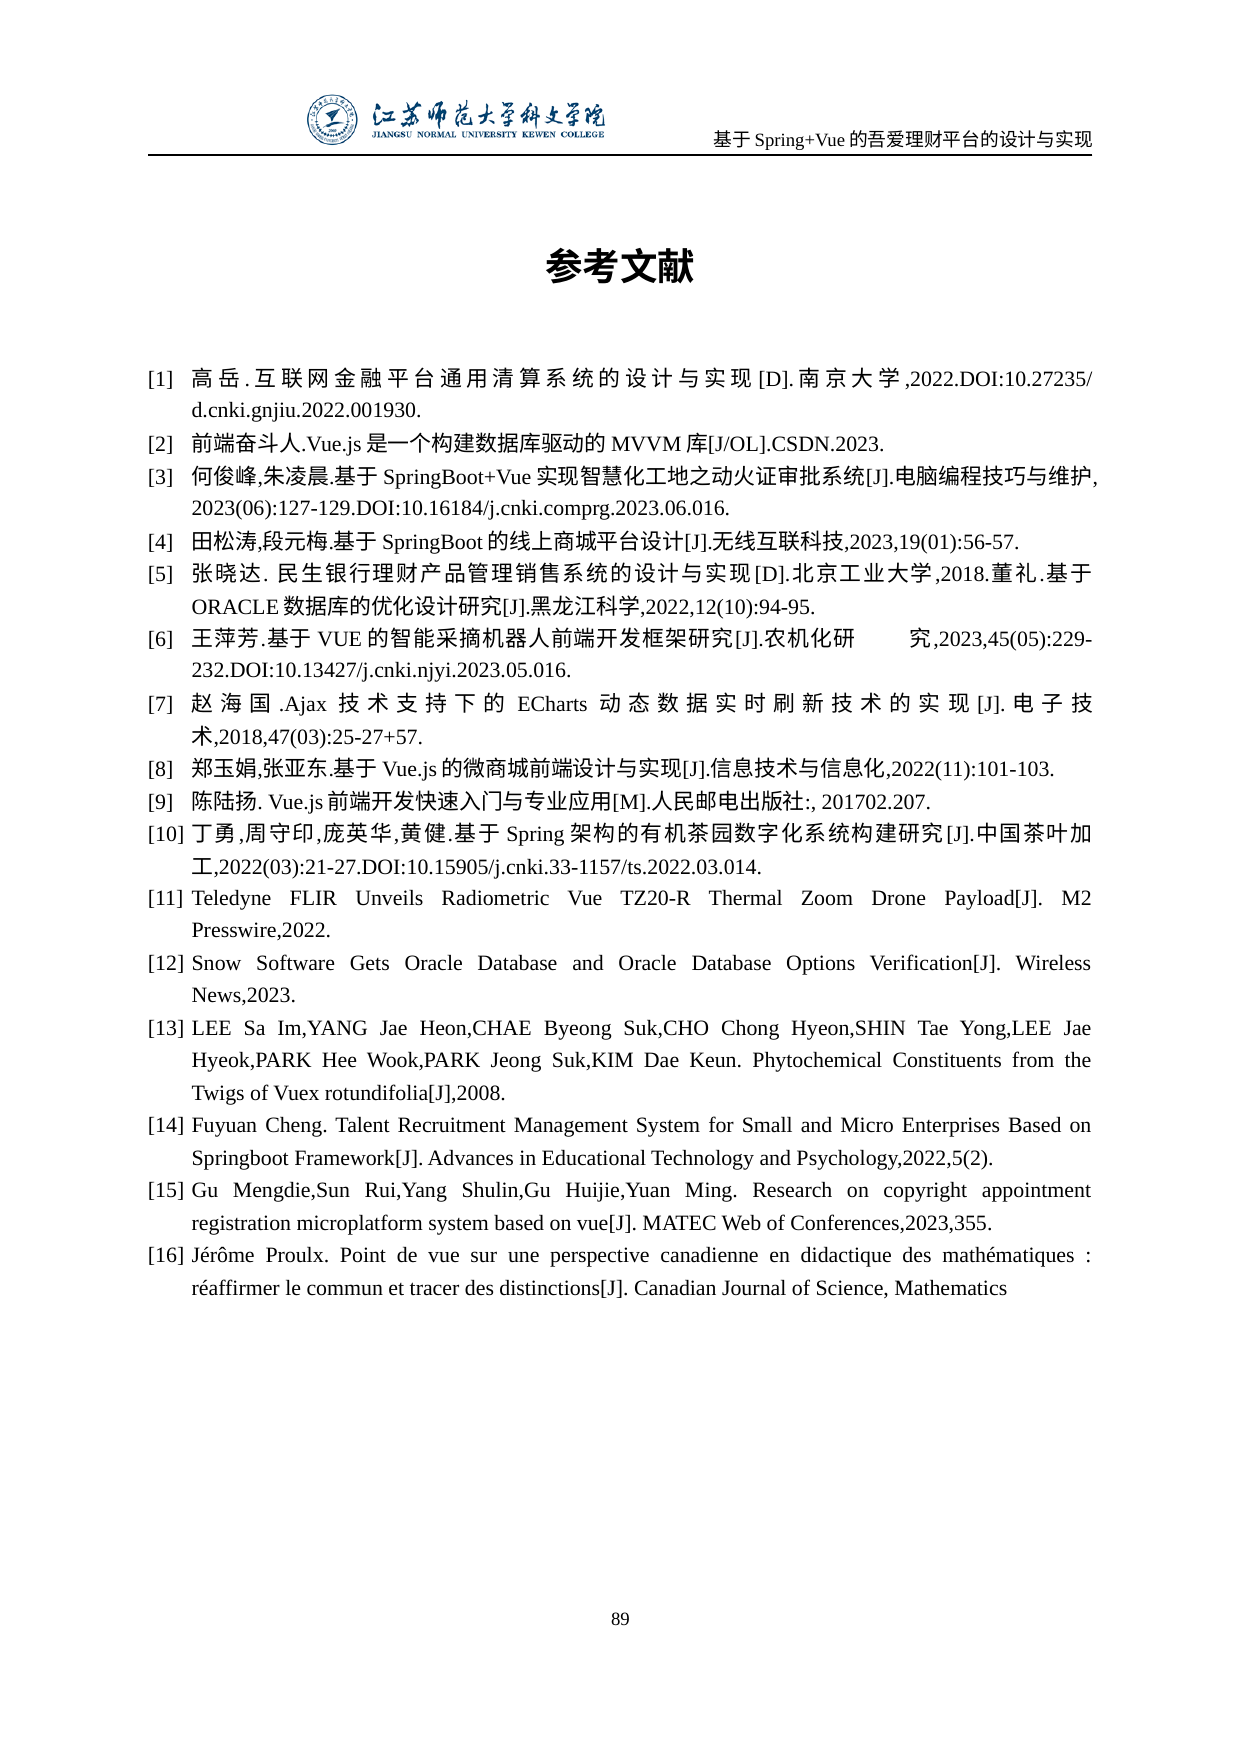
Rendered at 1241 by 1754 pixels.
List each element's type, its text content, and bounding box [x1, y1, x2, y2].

list 陈陆扬. Vue.js前端开发快速入门与专业应用[M].人民邮电出版社:, 201702.207. [148, 783, 1092, 816]
text 参考文献 [148, 231, 1092, 296]
list 张晓达. 民生银行理财产品管理销售系统的设计与实现[D].北京工业大学,2018.董礼.基于ORACLE数据库的优化设计研究[J].黑龙江科学,2022,12(10):94-95. [148, 556, 1092, 621]
list 郑玉娟,张亚东.基于Vue.js的微商城前端设计与实现[J].信息技术与信息化,2022(11):101-103. [148, 751, 1092, 783]
list 王萍芳.基于VUE的智能采摘机器人前端开发框架研究[J].农机化研 究,2023,45(05):229-232.DOI:10.13427/j.cnki.njyi.2023.05.016. [148, 621, 1092, 686]
list Fuyuan Cheng. Talent Recruitment Management System for Small and Micro Enterprises Based on Springboot Framework[J]. Advances in Educational Technology and Psychology,2022,5(2). [148, 1108, 1092, 1173]
picture [292, 88, 620, 147]
list LEE Sa Im,YANG Jae Heon,CHAE Byeong Suk,CHO Chong Hyeon,SHIN Tae Yong,LEE Jae Hyeok,PARK Hee Wook,PARK Jeong Suk,KIM Dae Keun. Phytochemical Constituents from the Twigs of Vuex rotundifolia[J],2008. [148, 1011, 1092, 1108]
list 田松涛,段元梅.基于SpringBoot的线上商城平台设计[J].无线互联科技,2023,19(01):56-57. [148, 523, 1092, 556]
list 高岳.互联网金融平台通用清算系统的设计与实现[D].南京大学,2022.DOI:10.27235/d.cnki.gnjiu.2022.001930. [148, 361, 1092, 426]
list Jérôme Proulx. Point de vue sur une perspective canadienne en didactique des mathématiques : réaffirmer le commun et tracer des distinctions[J]. Canadian Journal of Science, Mathematics [148, 1238, 1092, 1303]
list 前端奋斗人.Vue.js是一个构建数据库驱动的MVVM库[J/OL].CSDN.2023. [148, 426, 1092, 458]
list 何俊峰,朱凌晨.基于SpringBoot+Vue实现智慧化工地之动火证审批系统[J].电脑编程技巧与维护,2023(06):127-129.DOI:10.16184/j.cnki.comprg.2023.06.016. [148, 458, 1092, 523]
list 丁勇,周守印,庞英华,黄健.基于Spring架构的有机茶园数字化系统构建研究[J].中国茶叶加 工,2022(03):21-27.DOI:10.15905/j.cnki.33-1157/ts.2022.03.014. [148, 816, 1092, 881]
list 赵海国.Ajax技术支持下的ECharts动态数据实时刷新技术的实现[J].电子技 术,2018,47(03):25-27+57. [148, 686, 1092, 751]
list Snow Software Gets Oracle Database and Oracle Database Options Verification[J]. Wireless News,2023. [148, 946, 1092, 1011]
list Gu Mengdie,Sun Rui,Yang Shulin,Gu Huijie,Yuan Ming. Research on copyright appointment registration microplatform system based on vue[J]. MATEC Web of Conferences,2023,355. [148, 1173, 1092, 1238]
list Teledyne FLIR Unveils Radiometric Vue TZ20-R Thermal Zoom Drone Payload[J]. M2 Presswire,2022. [148, 881, 1092, 946]
